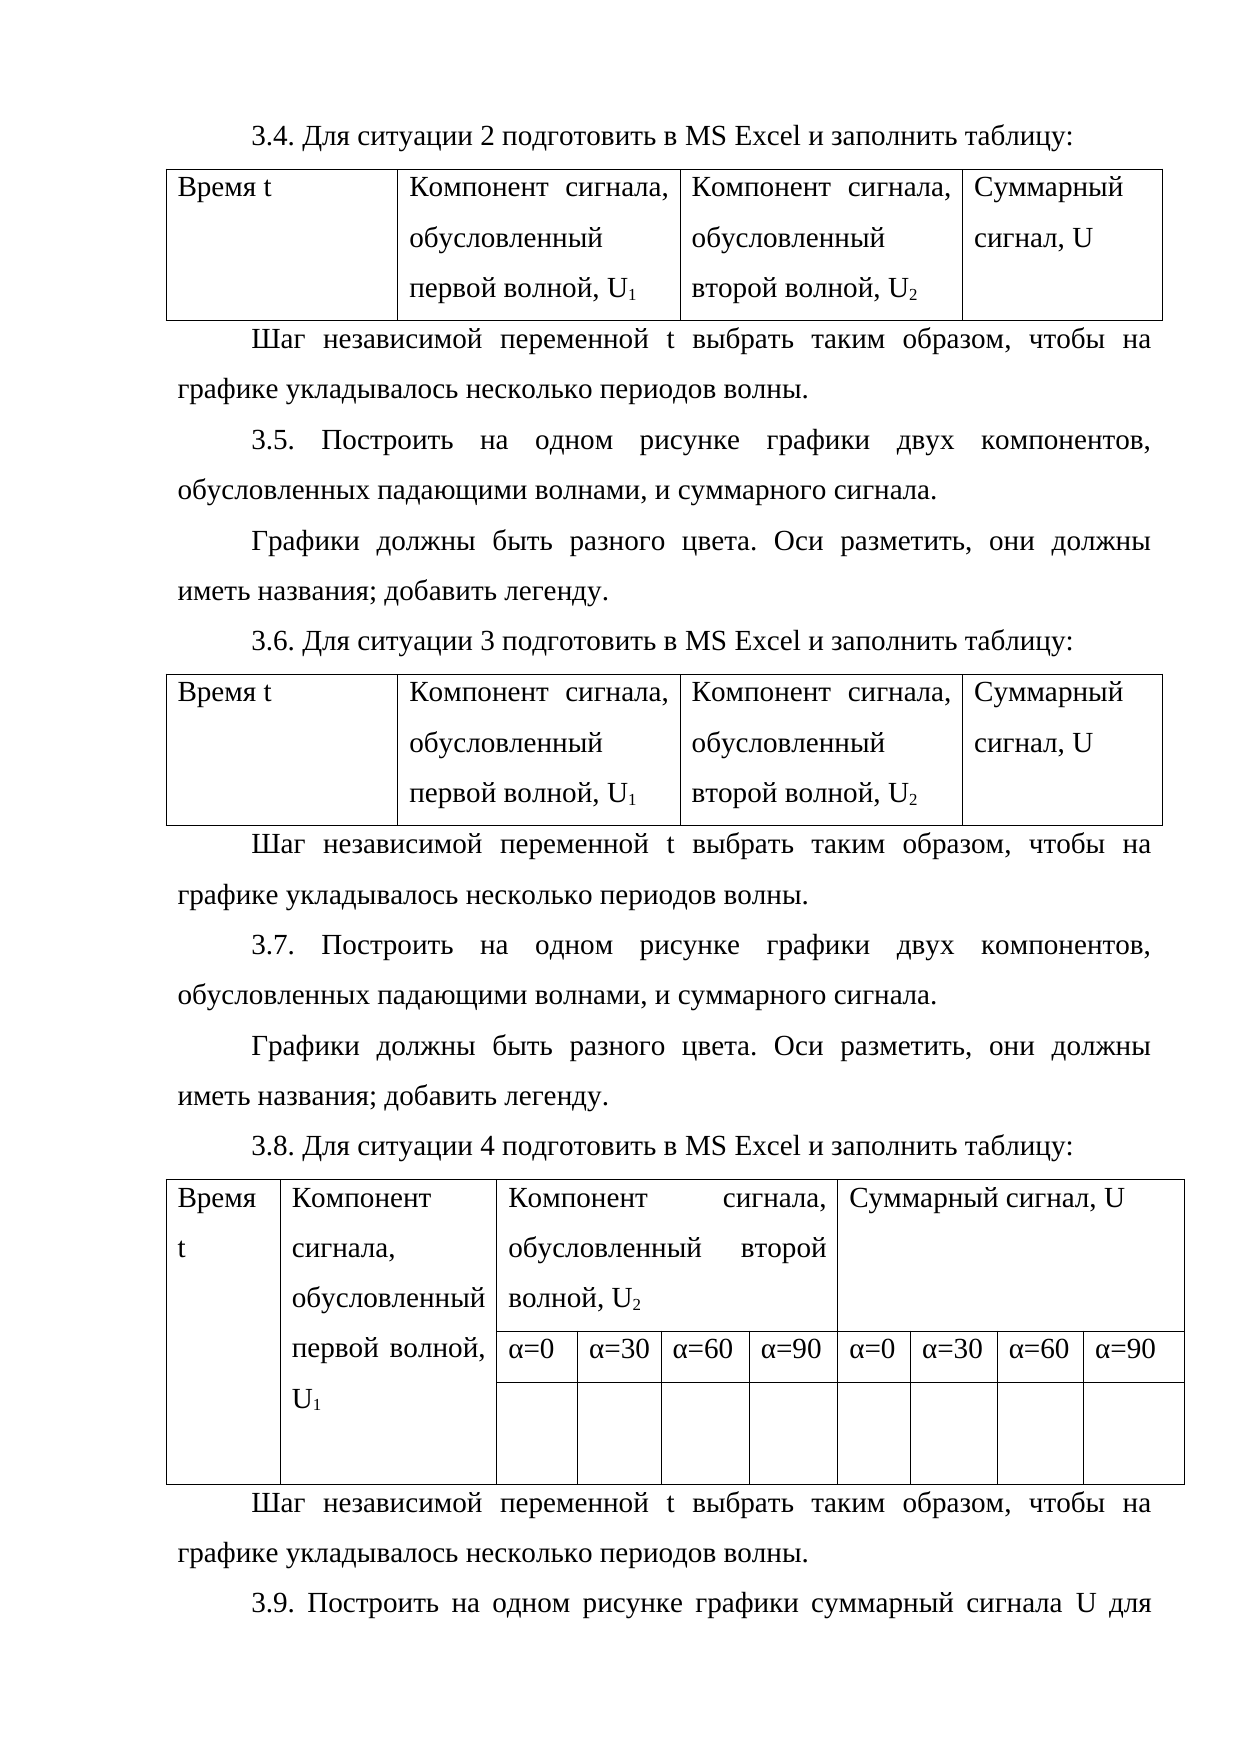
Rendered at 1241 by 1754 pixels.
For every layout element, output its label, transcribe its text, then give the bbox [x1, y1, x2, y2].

table_cell α=30 [911, 1332, 997, 1382]
table_header Суммарный сигнал, U [963, 170, 1162, 320]
table_header Время t [167, 1180, 280, 1484]
text 3.7. Построить на одном рисунке графики двух компонентов, обусловленных падающими волнами, и суммарного сигнала. [177, 927, 1152, 1011]
table_cell α=30 [578, 1332, 661, 1382]
text Графики должны быть разного цвета. Оси разметить, они должны иметь названия; добавить легенду. [177, 1028, 1152, 1112]
table_header Суммарный сигнал, U [838, 1180, 1184, 1331]
table_cell α=90 [1084, 1332, 1184, 1382]
text Шаг независимой переменной t выбрать таким образом, чтобы на графике укладывалось несколько периодов волны. [177, 321, 1152, 405]
table_header Компонент сигнала, обусловленный второй волной, U2 [497, 1180, 837, 1331]
table_cell [578, 1383, 661, 1484]
table_cell [911, 1383, 997, 1484]
table_cell α=60 [662, 1332, 749, 1382]
text Графики должны быть разного цвета. Оси разметить, они должны иметь названия; добавить легенду. [177, 523, 1152, 606]
text 3.4. Для ситуации 2 подготовить в MS Excel и заполнить таблицу: [177, 118, 1152, 152]
table_cell α=0 [838, 1332, 910, 1382]
text Шаг независимой переменной t выбрать таким образом, чтобы на графике укладывалось несколько периодов волны. [177, 1485, 1152, 1568]
text 3.8. Для ситуации 4 подготовить в MS Excel и заполнить таблицу: [177, 1128, 1152, 1162]
table_header Время t [167, 675, 397, 825]
table_header Компонент сигнала, обусловленный первой волной, U1 [398, 675, 680, 825]
table_cell α=60 [998, 1332, 1083, 1382]
table_cell α=90 [750, 1332, 837, 1382]
table_header Компонент сигнала, обусловленный второй волной, U2 [681, 675, 962, 825]
table_cell [497, 1383, 577, 1484]
table_header Время t [167, 170, 397, 320]
table_cell [838, 1383, 910, 1484]
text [177, 1585, 1152, 1619]
table_header Компонент сигнала, обусловленный второй волной, U2 [681, 170, 962, 320]
table_cell [998, 1383, 1083, 1484]
text 3.6. Для ситуации 3 подготовить в MS Excel и заполнить таблицу: [177, 623, 1152, 657]
table_header Компонент сигнала, обусловленный первой волной, U1 [398, 170, 680, 320]
table_cell α=0 [497, 1332, 577, 1382]
text 3.5. Построить на одном рисунке графики двух компонентов, обусловленных падающими волнами, и суммарного сигнала. [177, 422, 1152, 506]
table_cell [750, 1383, 837, 1484]
table_cell [662, 1383, 749, 1484]
text Шаг независимой переменной t выбрать таким образом, чтобы на графике укладывалось несколько периодов волны. [177, 826, 1152, 910]
table_header Суммарный сигнал, U [963, 675, 1162, 825]
table_cell [1084, 1383, 1184, 1484]
table_header Компонент сигнала, обусловленный первой волной, U1 [281, 1180, 496, 1484]
